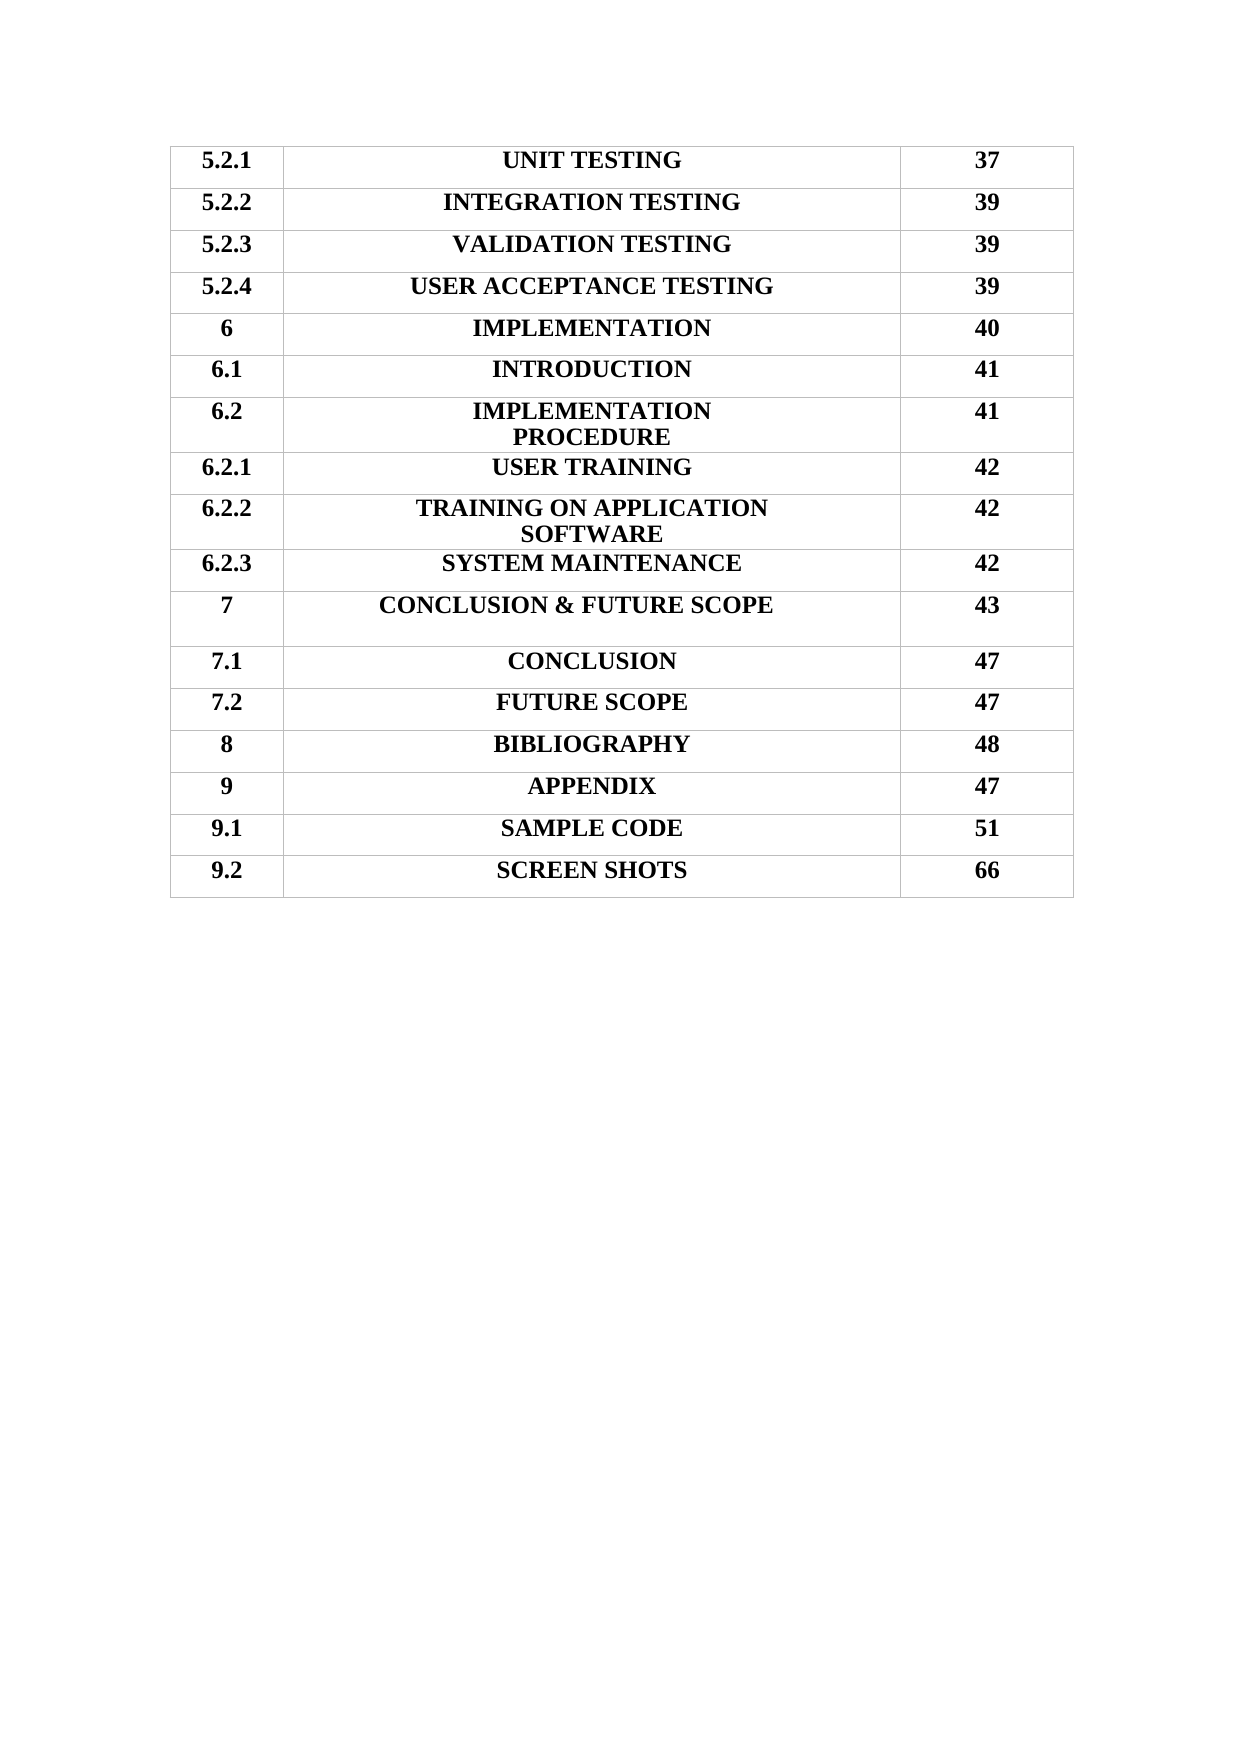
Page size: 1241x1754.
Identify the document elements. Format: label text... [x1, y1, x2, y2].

table_cell IMPLEMENTATION [284, 314, 900, 355]
table_cell FUTURE SCOPE [284, 689, 900, 729]
table_cell USER TRAINING [284, 453, 900, 493]
table_cell INTRODUCTION [284, 356, 900, 397]
table_cell 9.2 [171, 856, 283, 897]
table_cell 51 [901, 815, 1073, 855]
table_cell 7 [171, 592, 283, 646]
table_cell 7.2 [171, 689, 283, 729]
table_cell SYSTEM MAINTENANCE [284, 550, 900, 591]
table_cell 8 [171, 731, 283, 772]
table_cell 6.2.2 [171, 495, 283, 549]
table_header 5.2.1 [171, 147, 283, 188]
table_cell 47 [901, 689, 1073, 729]
table_cell 48 [901, 731, 1073, 772]
table_cell 41 [901, 398, 1073, 452]
table_cell 6 [171, 314, 283, 355]
table_cell TRAINING ON APPLICATION SOFTWARE [284, 495, 900, 549]
table_cell 5.2.4 [171, 273, 283, 313]
table_cell 42 [901, 550, 1073, 591]
table_cell VALIDATION TESTING [284, 231, 900, 272]
table_cell 42 [901, 453, 1073, 493]
table_cell 39 [901, 231, 1073, 272]
table_cell 6.2.3 [171, 550, 283, 591]
table_cell 40 [901, 314, 1073, 355]
table_cell 47 [901, 773, 1073, 813]
table_cell USER ACCEPTANCE TESTING [284, 273, 900, 313]
table_cell 43 [901, 592, 1073, 646]
table_cell 7.1 [171, 647, 283, 688]
table_cell 47 [901, 647, 1073, 688]
table_cell BIBLIOGRAPHY [284, 731, 900, 772]
table_cell SCREEN SHOTS [284, 856, 900, 897]
table_cell CONCLUSION [284, 647, 900, 688]
table_cell 39 [901, 273, 1073, 313]
table_cell 5.2.3 [171, 231, 283, 272]
table_cell SAMPLE CODE [284, 815, 900, 855]
table_header 37 [901, 147, 1073, 188]
table_cell CONCLUSION & FUTURE SCOPE [284, 592, 900, 646]
table_cell 5.2.2 [171, 189, 283, 229]
table_cell 66 [901, 856, 1073, 897]
table_cell 39 [901, 189, 1073, 229]
table_cell 6.2 [171, 398, 283, 452]
table_cell 6.1 [171, 356, 283, 397]
table_cell 42 [901, 495, 1073, 549]
table_cell 6.2.1 [171, 453, 283, 493]
table_cell APPENDIX [284, 773, 900, 813]
table_cell 9 [171, 773, 283, 813]
table_cell 9.1 [171, 815, 283, 855]
table_cell 41 [901, 356, 1073, 397]
table_cell IMPLEMENTATION PROCEDURE [284, 398, 900, 452]
table_header UNIT TESTING [284, 147, 900, 188]
table_cell INTEGRATION TESTING [284, 189, 900, 229]
